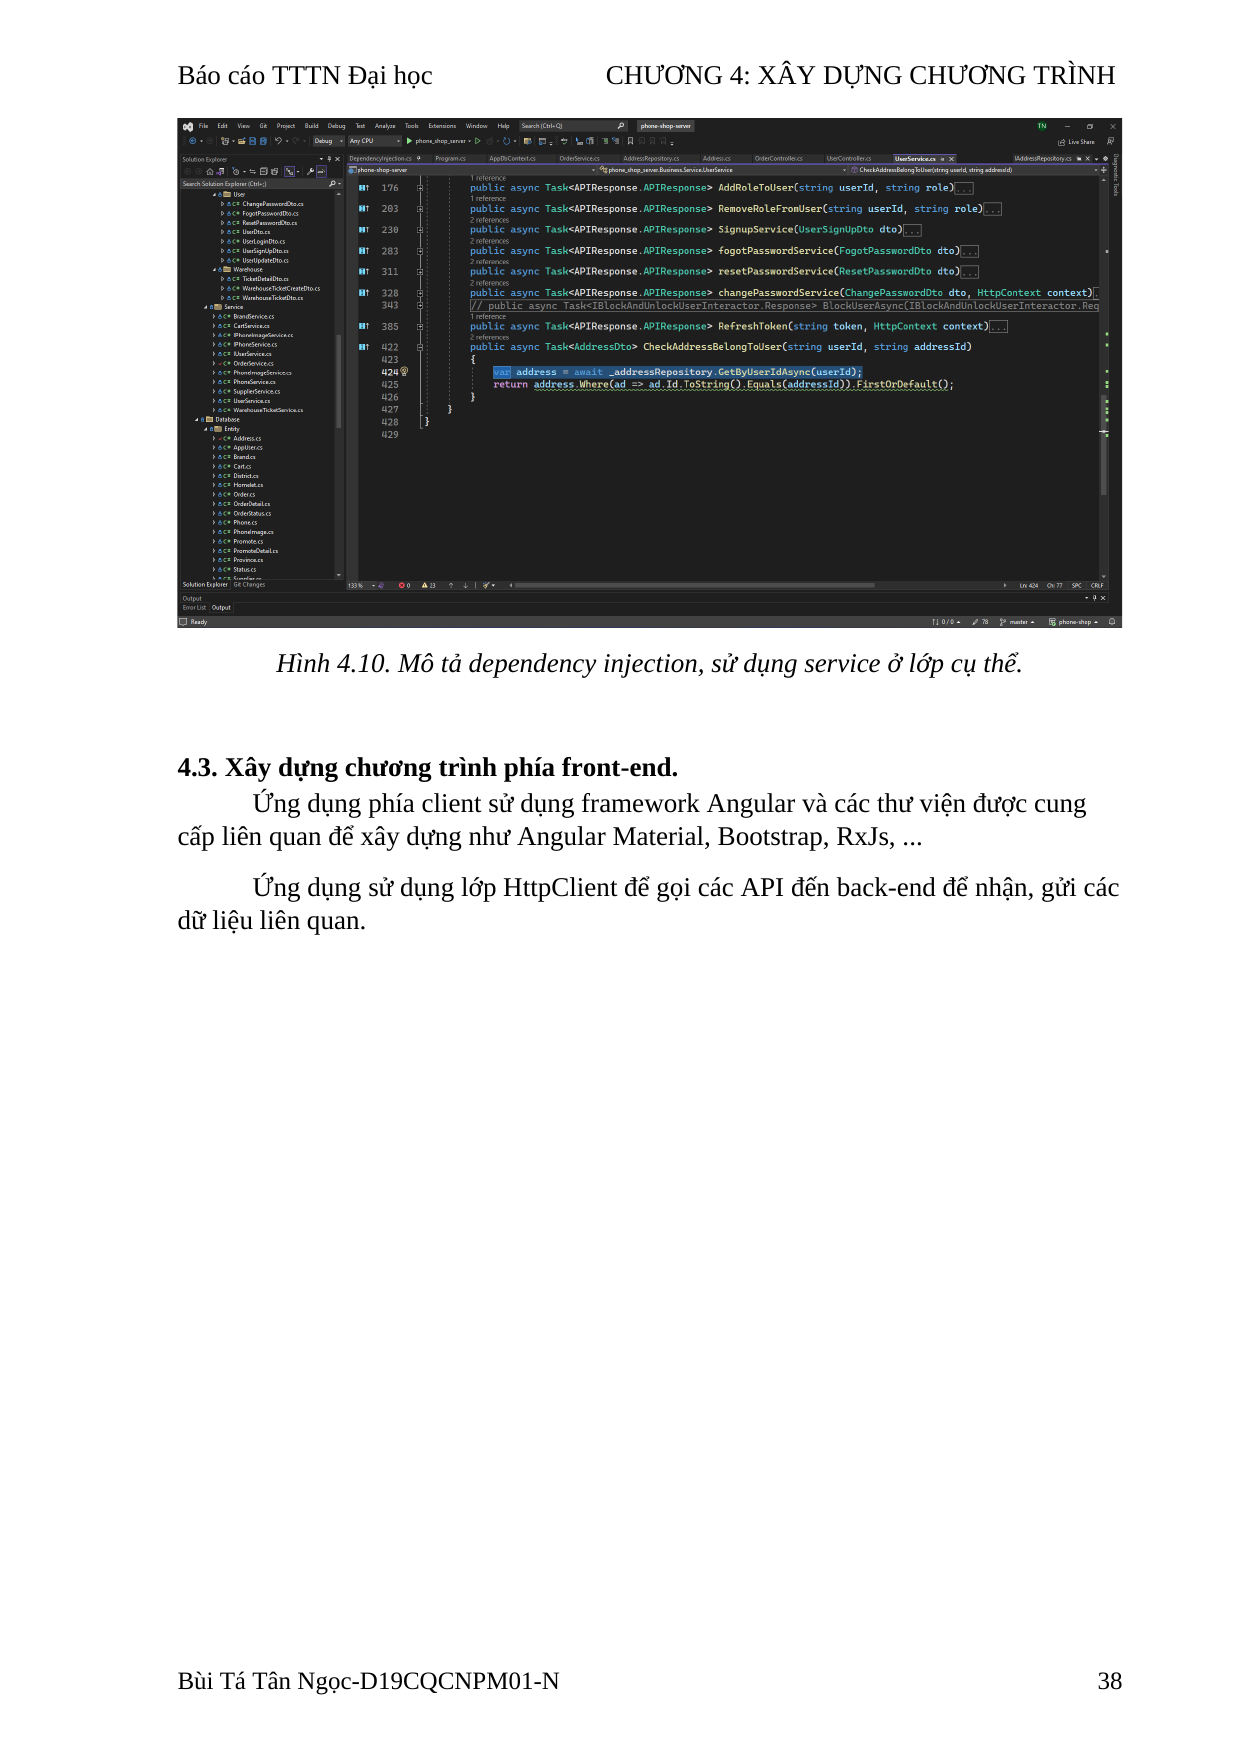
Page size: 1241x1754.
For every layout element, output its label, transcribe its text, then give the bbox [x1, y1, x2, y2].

text Ứng dụng sử dụng lớp HttpClient để gọi các API đến back-end để nhận, gửi các dữ liệu liên quan. [177, 871, 1122, 935]
picture [177, 118, 1123, 628]
subtitle 4.3. Xây dựng chương trình phía front-end. [177, 751, 1122, 782]
text Ứng dụng phía client sử dụng framework Angular và các thư viện được cung cấp liên quan để xây dựng như Angular Material, Bootstrap, RxJs, ... [177, 787, 1122, 852]
